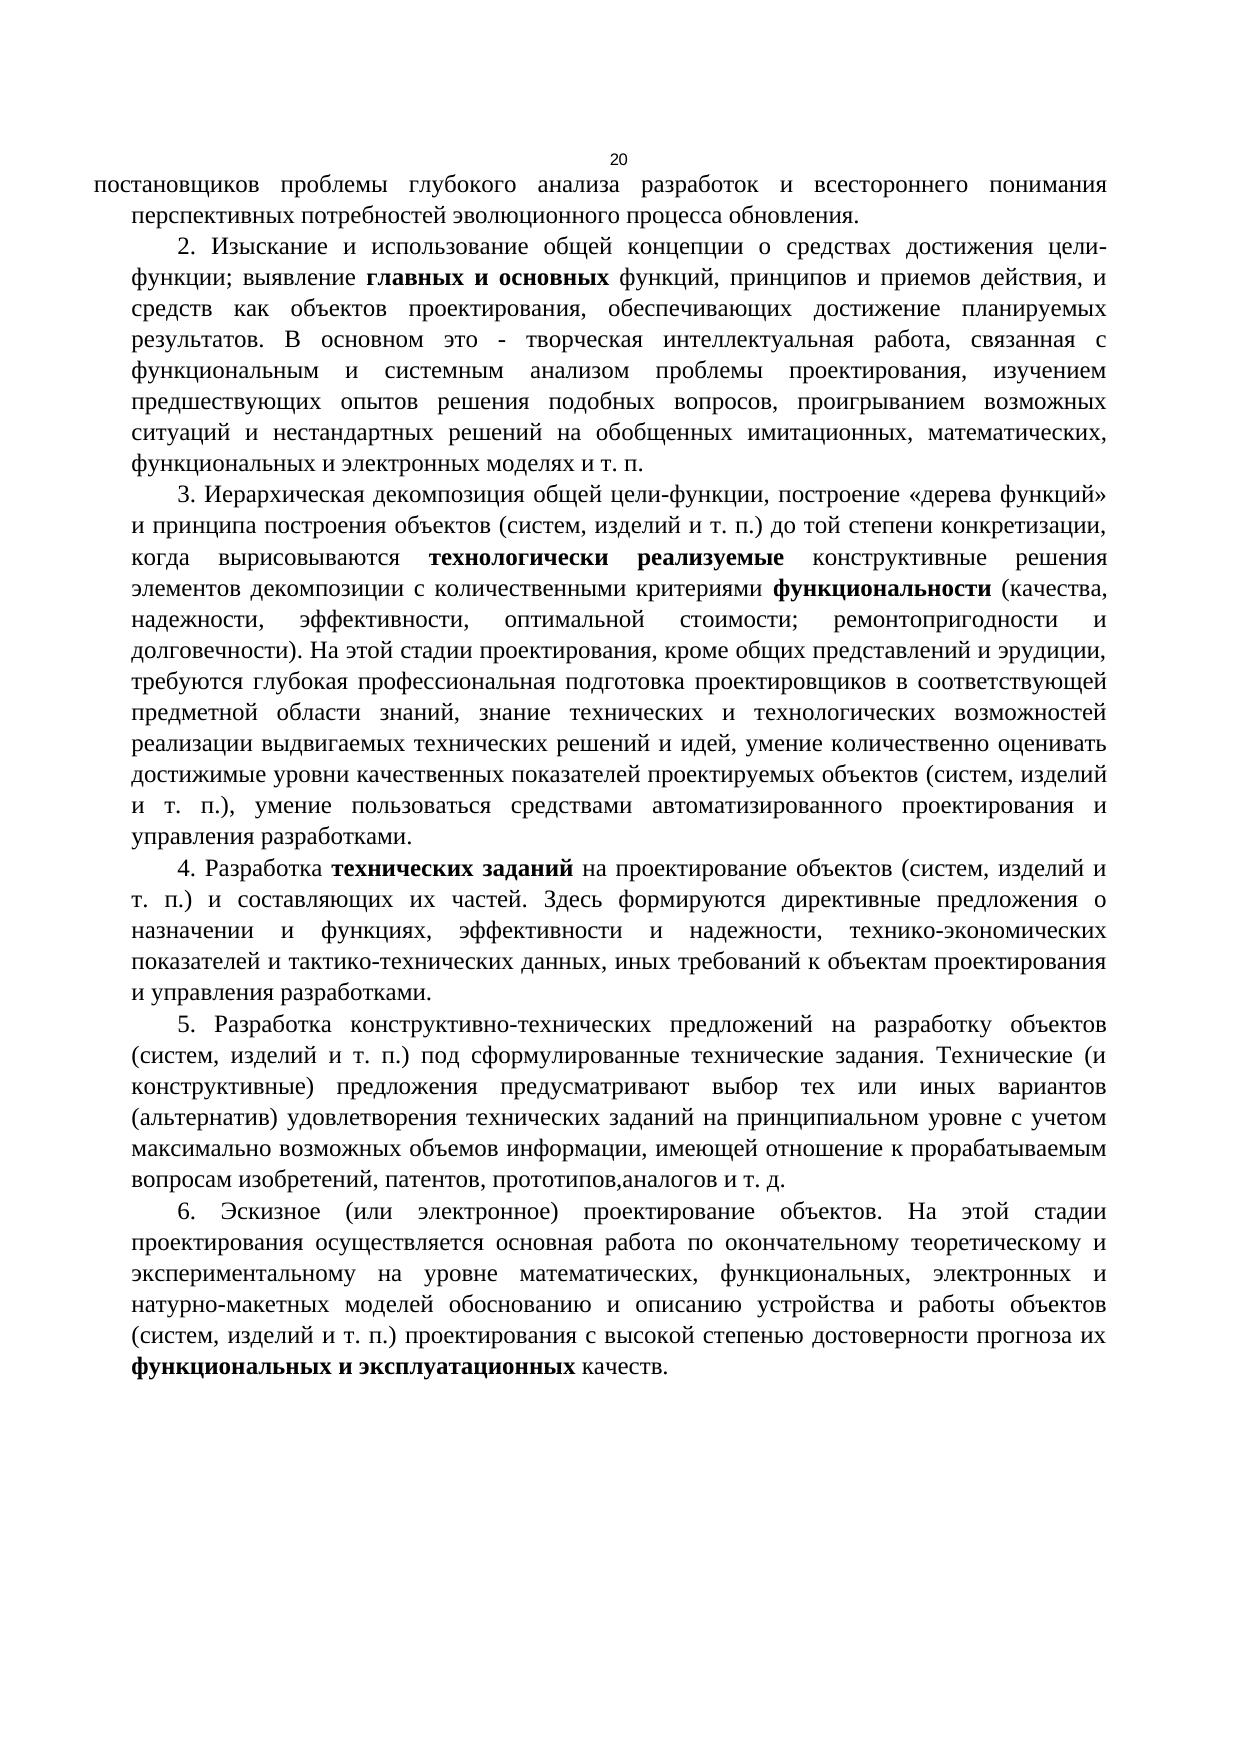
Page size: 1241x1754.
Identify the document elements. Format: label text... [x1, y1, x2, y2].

list Разработка технических заданий на проектирование объектов (систем, изделий и т. п.) и составляющих их частей. Здесь формируются директивные предложения о назначении и функциях, эффективности и надежности, технико-экономических показателей и тактико-технических данных, иных требований к объектам проектирования и управления разработками. [131, 853, 1108, 1006]
list Изыскание и использование общей концепции о средствах достижения цели- функции; выявление главных и основных функций, принципов и приемов действия, и средств как объектов проектирования, обеспечивающих достижение планируемых результатов. В основном это - творческая интеллектуальная работа, связанная с функциональным и системным анализом проблемы проектирования, изучением предшествующих опытов решения подобных вопросов, проигрыванием возможных ситуаций и нестандартных решений на обобщенных имитационных, математических, функциональных и электронных моделях и т. п. [131, 231, 1107, 477]
list Эскизное (или электронное) проектирование объектов. На этой стадии проектирования осуществляется основная работа по окончательному теоретическому и экспериментальному на уровне математических, функциональных, электронных и натурно-макетных моделей обоснованию и описанию устройства и работы объектов (систем, изделий и т. п.) проектирования с высокой степенью достоверности прогноза их функциональных и эксплуатационных качеств. [131, 1196, 1107, 1380]
list Иерархическая декомпозиция общей цели-функции, построение «дерева функций» и принципа построения объектов (систем, изделий и т. п.) до той степени конкретизации, когда вырисовываются технологически реализуемые конструктивные решения элементов декомпозиции с количественными критериями функциональности (качества, надежности, эффективности, оптимальной стоимости; ремонтопригодности и долговечности). На этой стадии проектирования, кроме общих представлений и эрудиции, требуются глубокая профессиональная подготовка проектировщиков в соответствующей предметной области знаний, знание технических и технологических возможностей реализации выдвигаемых технических решений и идей, умение количественно оценивать достижимые уровни качественных показателей проектируемых объектов (систем, изделий и т. п.), умение пользоваться средствами автоматизированного проектирования и управления разработками. [131, 479, 1108, 850]
list Разработка конструктивно-технических предложений на разработку объектов (систем, изделий и т. п.) под сформулированные технические задания. Технические (и конструктивные) предложения предусматривают выбор тех или иных вариантов (альтернатив) удовлетворения технических заданий на принципиальном уровне с учетом максимально возможных объемов информации, имеющей отношение к прорабатываемым вопросам изобретений, патентов, прототипов,аналогов и т. д. [131, 1009, 1107, 1193]
text постановщиков проблемы глубокого анализа разработок и всестороннего понимания перспективных потребностей эволюционного процесса обновления. [94, 169, 1107, 228]
